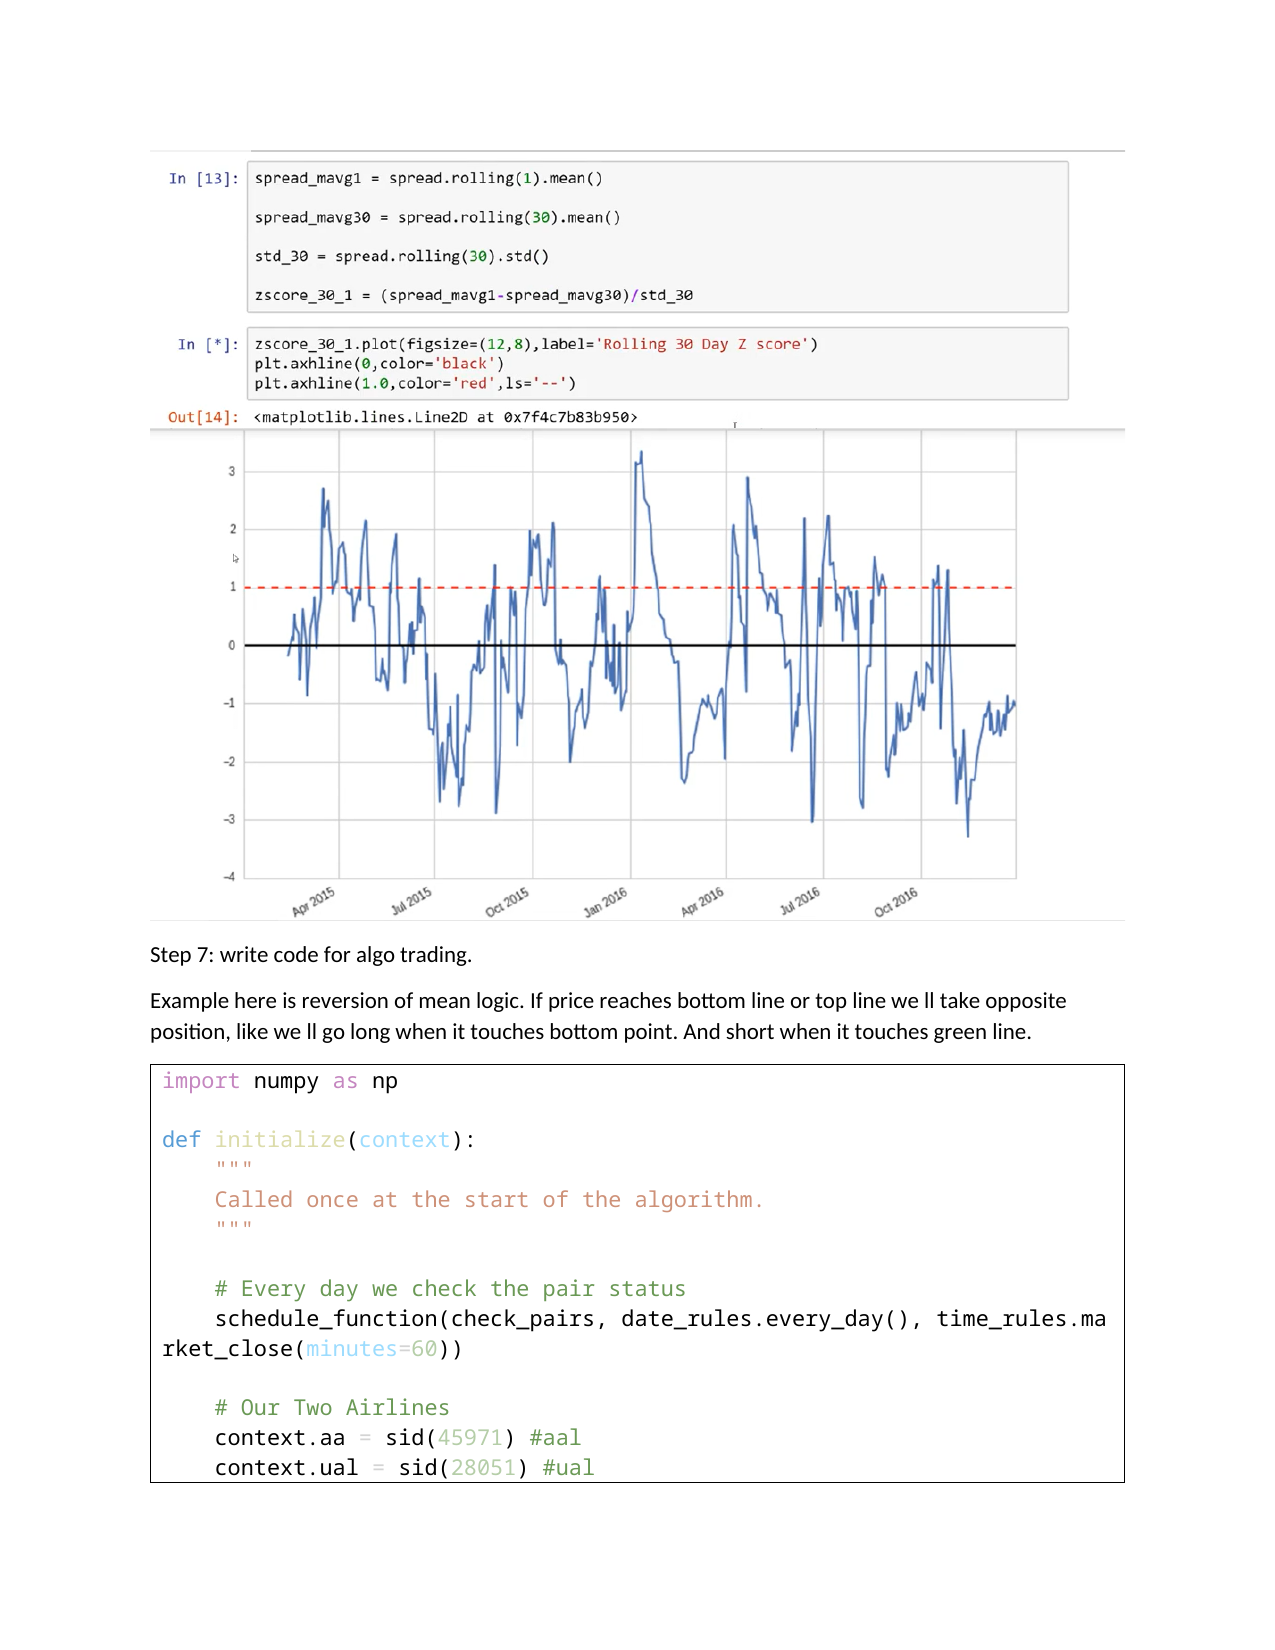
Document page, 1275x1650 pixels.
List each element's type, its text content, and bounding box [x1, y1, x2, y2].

text Example here is reversion of mean logic. If price reaches bottom line or top line we ll take opposite position, like we ll go long when it touches bottom point. And short when it touches green line. [150, 987, 1125, 1045]
picture [150, 150, 1125, 921]
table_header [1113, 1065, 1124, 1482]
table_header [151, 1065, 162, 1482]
text Step 7: write code for algo trading. [150, 940, 1125, 968]
